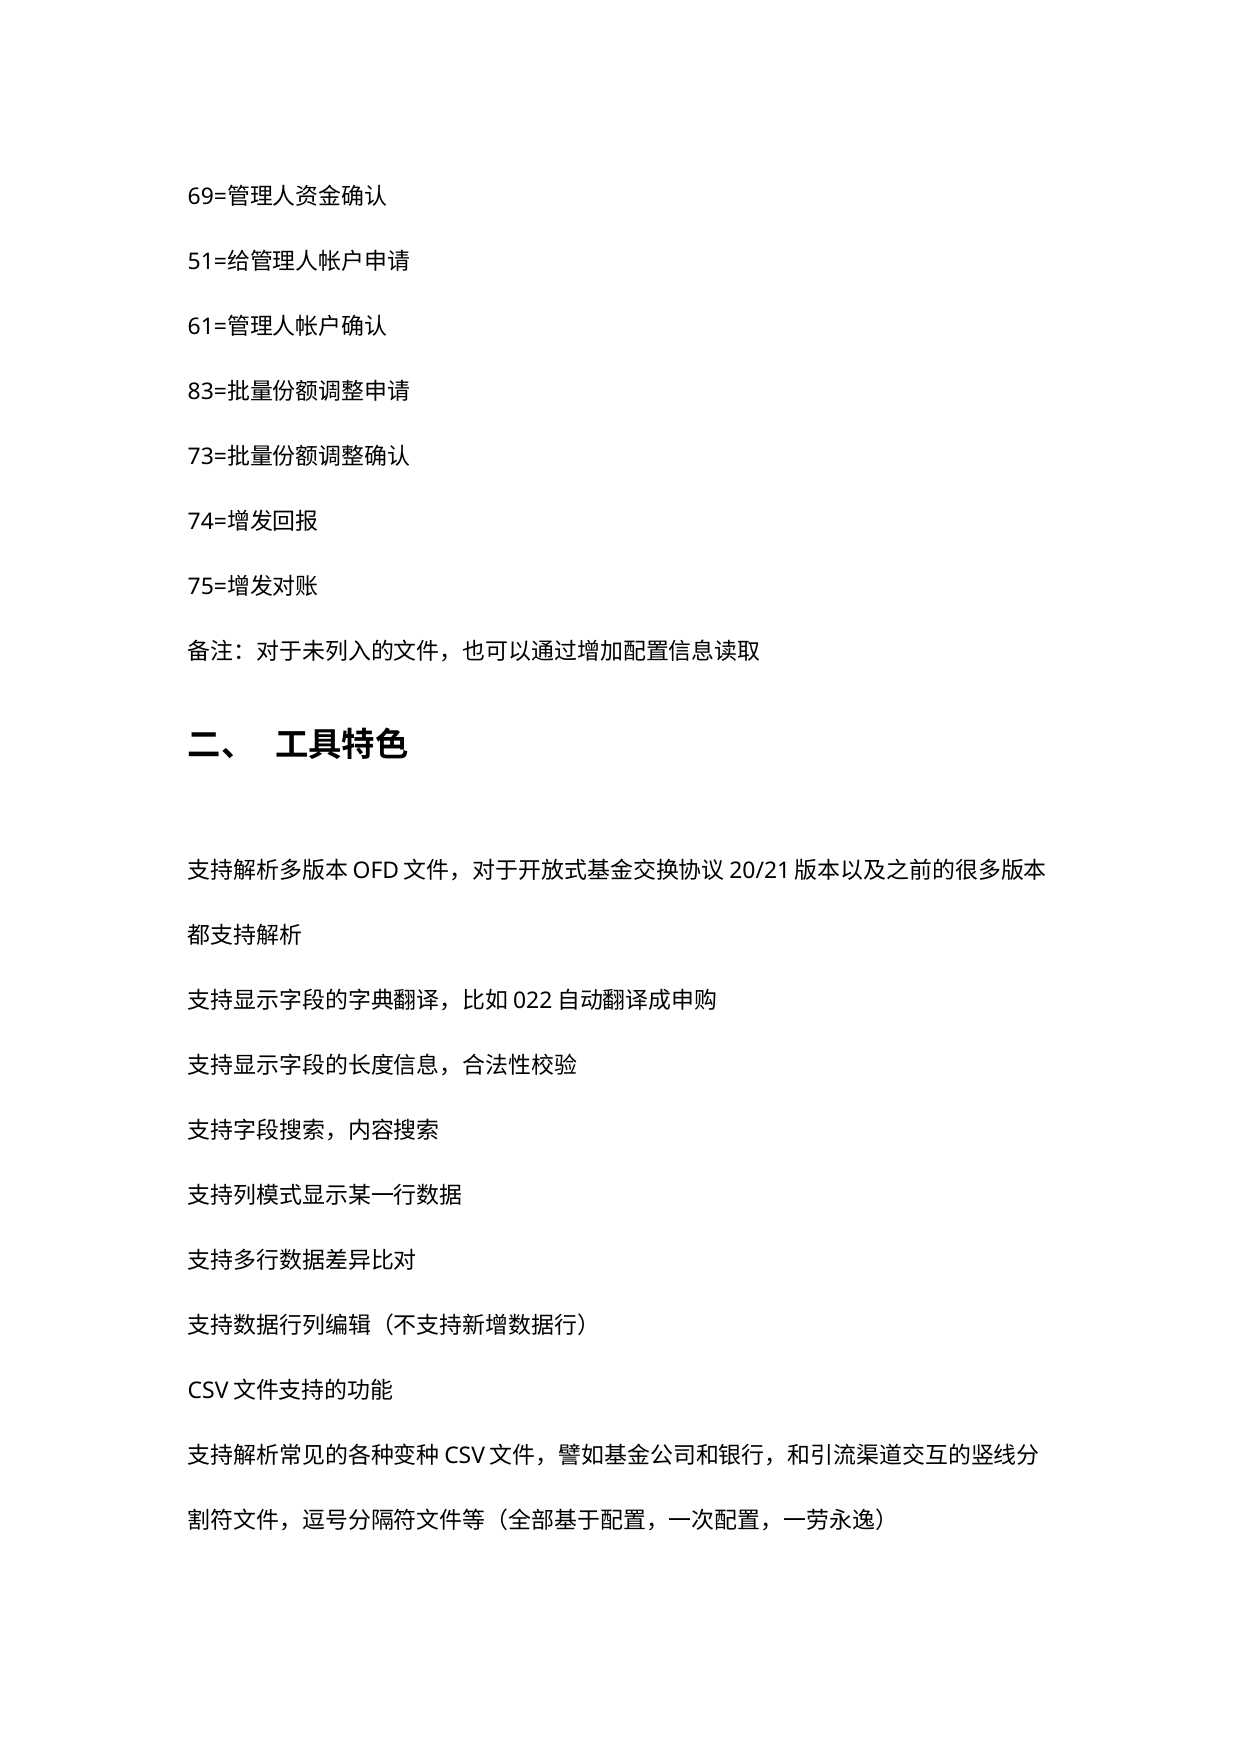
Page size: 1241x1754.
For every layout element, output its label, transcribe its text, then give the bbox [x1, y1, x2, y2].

text 51=给管理人帐户申请 [187, 227, 1053, 292]
text 69=管理人资金确认 [187, 162, 1053, 227]
text 83=批量份额调整申请 [187, 357, 1053, 422]
text 支持解析常见的各种变种CSV文件，譬如基金公司和银行，和引流渠道交互的竖线分割符文件，逗号分隔符文件等（全部基于配置，一次配置，一劳永逸） [187, 1421, 1053, 1551]
text 支持显示字段的长度信息，合法性校验 [187, 1031, 1053, 1096]
text 73=批量份额调整确认 [187, 422, 1053, 487]
text 支持数据行列编辑（不支持新增数据行） [187, 1291, 1053, 1356]
text 74=增发回报 [187, 487, 1053, 552]
text 61=管理人帐户确认 [187, 292, 1053, 357]
text 备注：对于未列入的文件，也可以通过增加配置信息读取 [187, 617, 1053, 682]
text 支持显示字段的字典翻译，比如022自动翻译成申购 [187, 966, 1053, 1031]
text 支持字段搜索，内容搜索 [187, 1096, 1053, 1161]
text 75=增发对账 [187, 552, 1053, 617]
subtitle 工具特色 [187, 709, 1053, 774]
text 支持多行数据差异比对 [187, 1226, 1053, 1291]
text 支持列模式显示某一行数据 [187, 1161, 1053, 1226]
text 支持解析多版本OFD文件，对于开放式基金交换协议20/21版本以及之前的很多版本都支持解析 [187, 836, 1053, 966]
text CSV文件支持的功能 [187, 1356, 1053, 1421]
